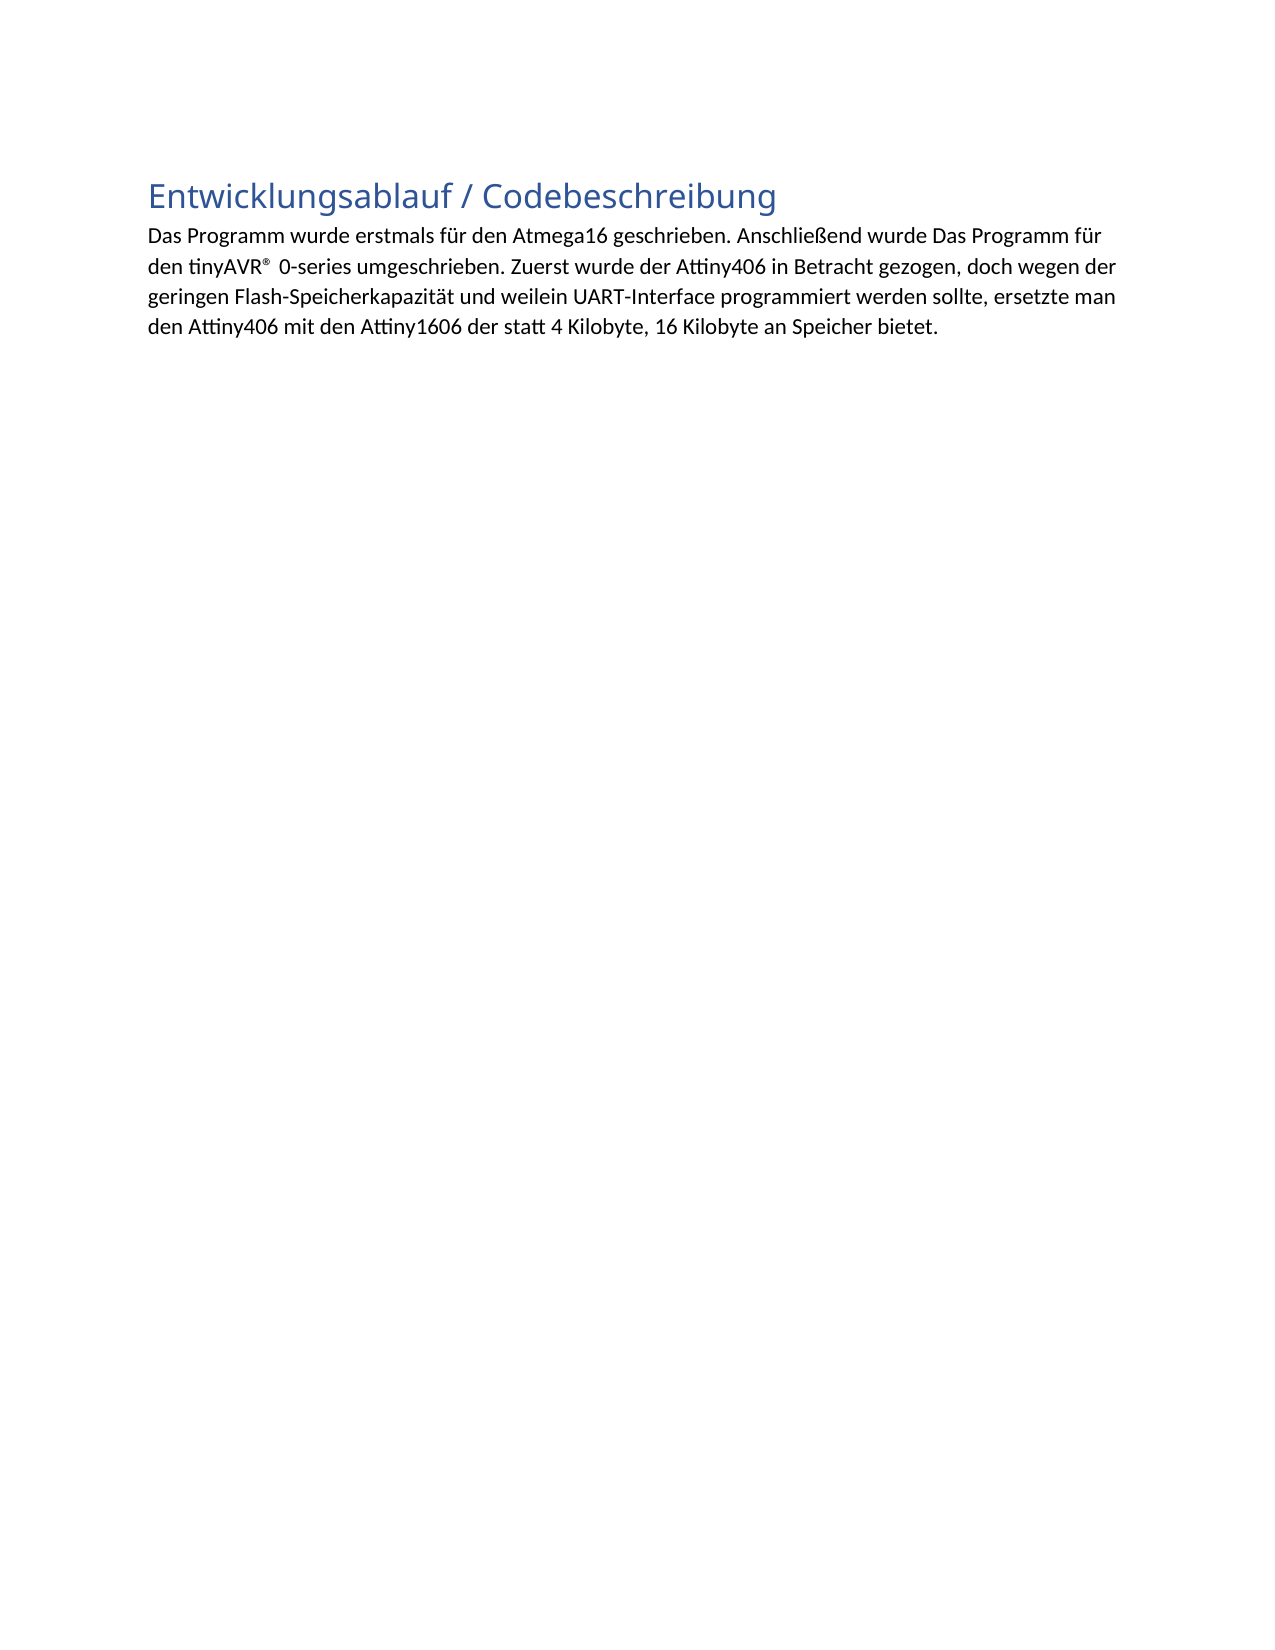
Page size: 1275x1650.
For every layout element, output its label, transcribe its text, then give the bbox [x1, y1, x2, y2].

text Das Programm wurde erstmals für den Atmega16 geschrieben. Anschließend wurde Das Programm für den tinyAVR® 0-series umgeschrieben. Zuerst wurde der Attiny406 in Betracht gezogen, doch wegen der geringen Flash-Speicherkapazität und weilein UART-Interface programmiert werden sollte, ersetzte man den Attiny406 mit den Attiny1606 der statt 4 Kilobyte, 16 Kilobyte an Speicher bietet. [148, 222, 1127, 340]
subtitle Entwicklungsablauf / Codebeschreibung [148, 173, 1127, 218]
